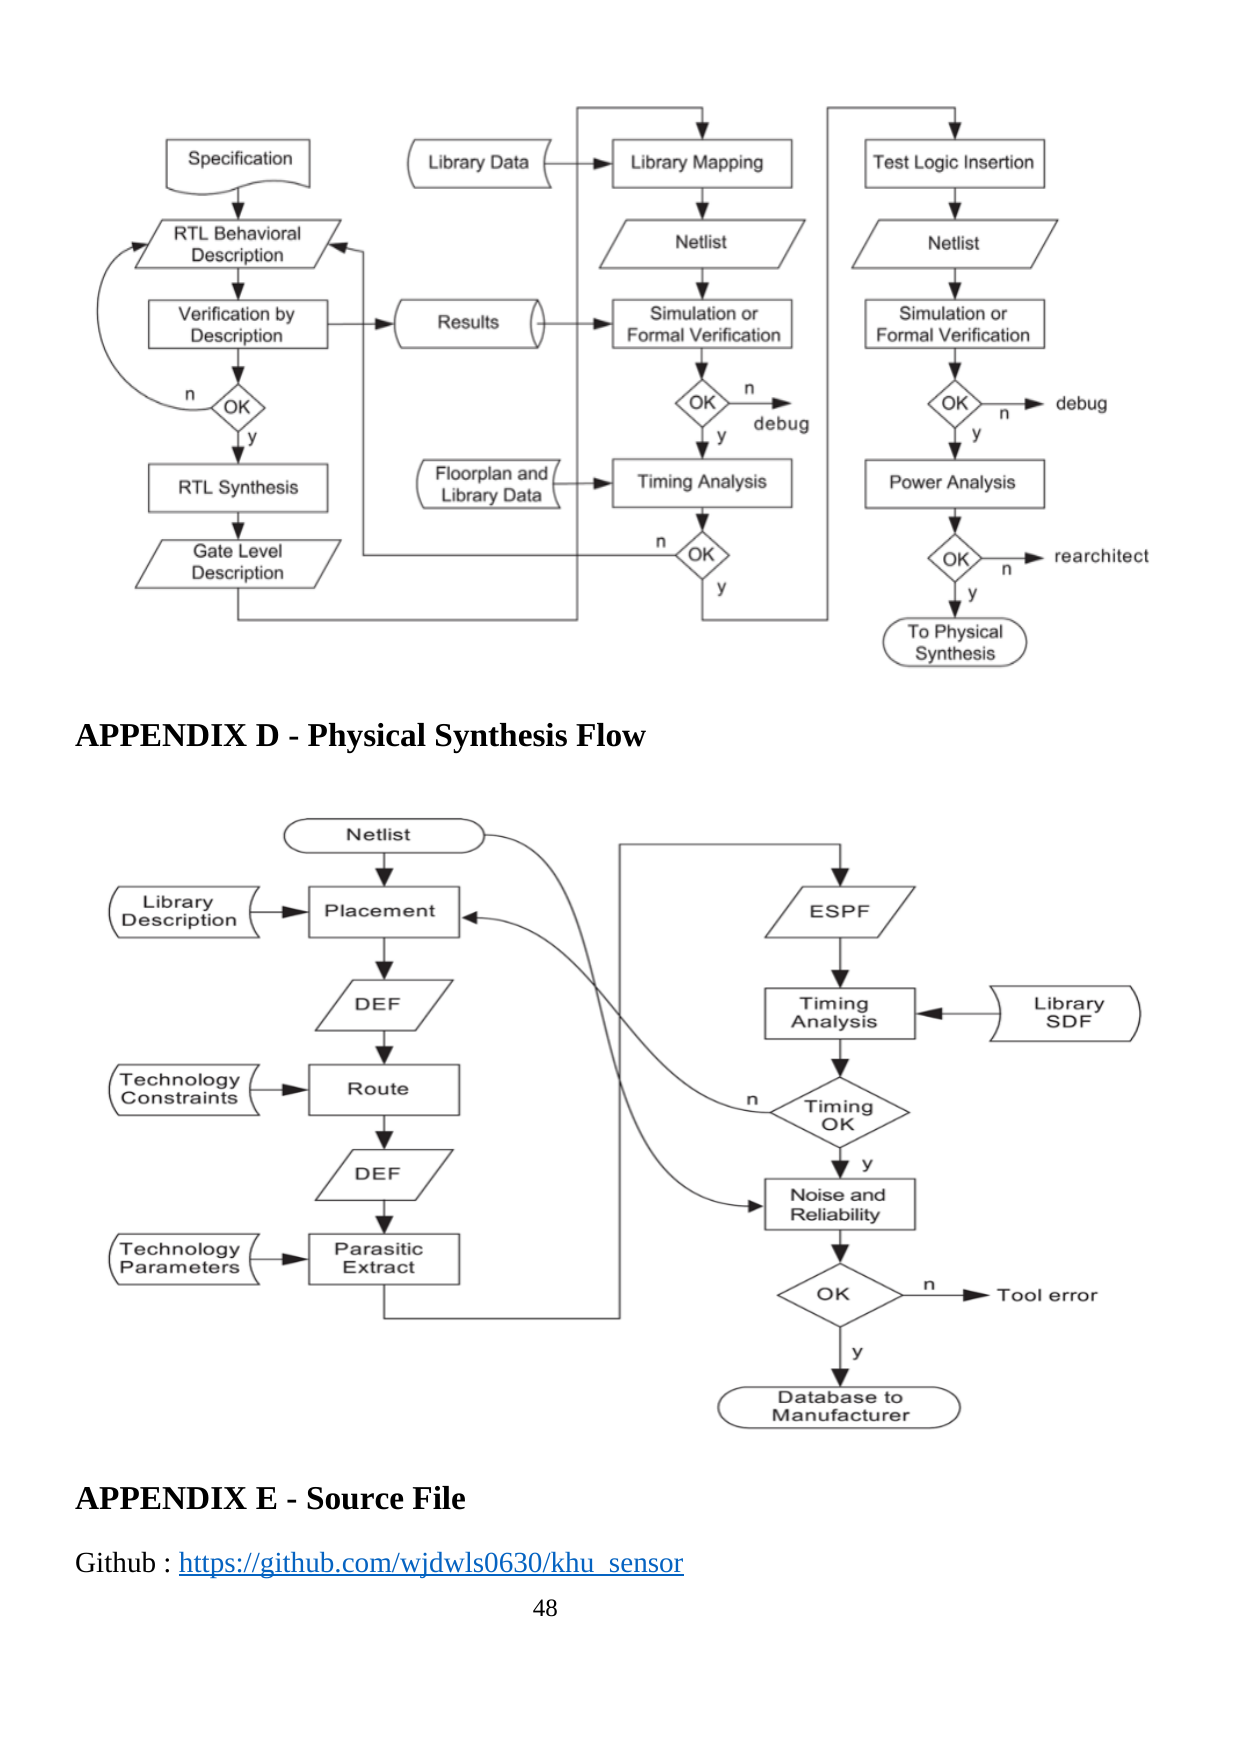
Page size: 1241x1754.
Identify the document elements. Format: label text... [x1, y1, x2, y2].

text Github : https://github.com/wjdwls0630/khu_sensor [75, 1545, 1165, 1579]
picture [75, 75, 1173, 687]
picture [81, 782, 1160, 1440]
subtitle APPENDIX E - Source File [75, 1478, 1165, 1517]
subtitle APPENDIX D - Physical Synthesis Flow [75, 716, 1165, 754]
